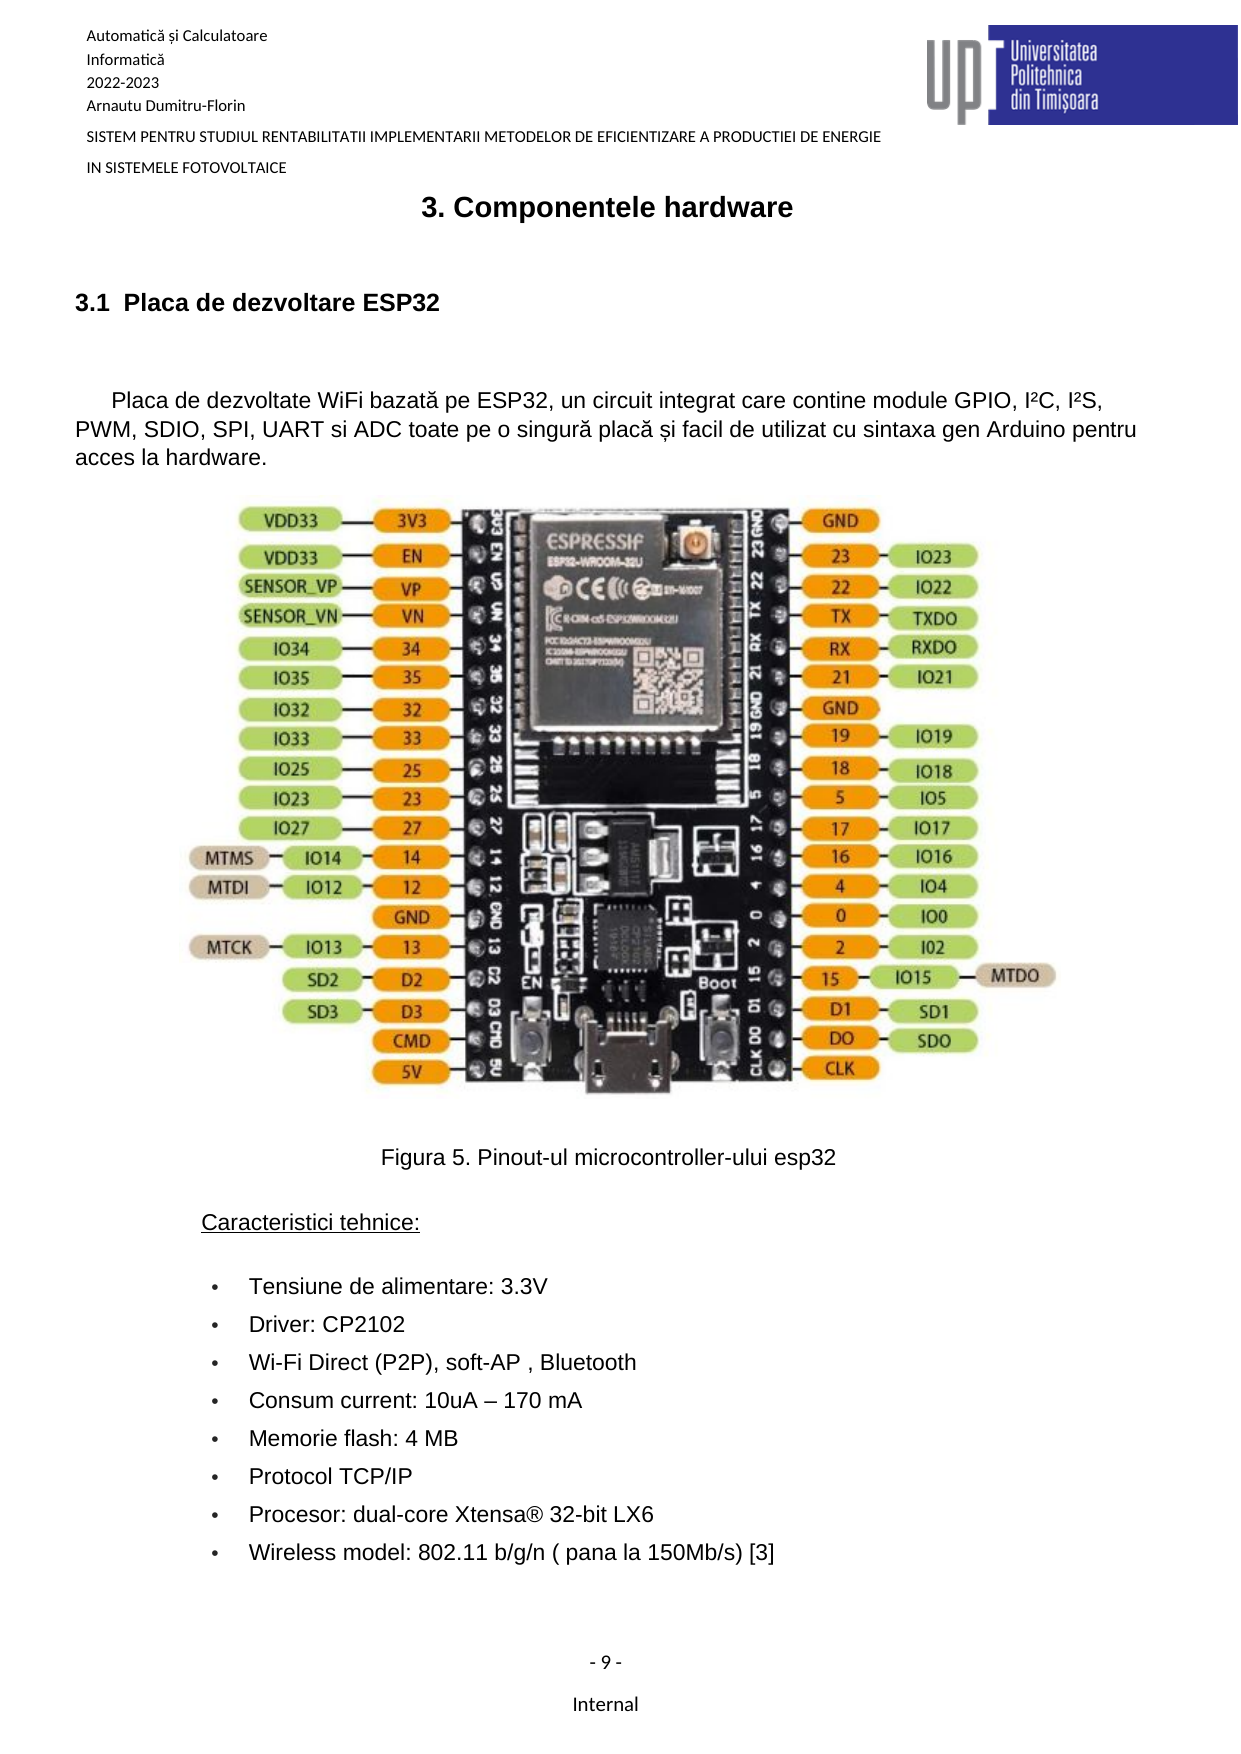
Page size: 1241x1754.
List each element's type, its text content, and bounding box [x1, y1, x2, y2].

picture [927, 25, 1238, 125]
list Wi-Fi Direct (P2P), soft-AP , Bluetooth [211, 1349, 1048, 1375]
text Caracteristici tehnice: [201, 1209, 1165, 1235]
list Procesor: dual-core Xtensa® 32-bit LX6 [211, 1501, 1048, 1527]
list Tensiune de alimentare: 3.3V [211, 1273, 1048, 1299]
list Protocol TCP/IP [211, 1463, 1048, 1489]
picture [179, 495, 1062, 1099]
list Wireless model: 802.11 b/g/n ( pana la 150Mb/s) [3] [211, 1538, 1048, 1565]
list Memorie flash: 4 MB [211, 1425, 1048, 1451]
subtitle 3.1 Placa de dezvoltare ESP32 [75, 288, 1165, 317]
list Driver: CP2102 [211, 1311, 1048, 1337]
text Placa de dezvoltate WiFi bazată pe ESP32, un circuit integrat care contine module GPIO, I²C, I²S, PWM, SDIO, SPI, UART si ADC toate pe o singură placă și facil de utilizat cu sintaxa gen Arduino pentru acces la hardware. [75, 387, 1165, 470]
list Consum current: 10uA – 170 mA [211, 1387, 1048, 1413]
text Figura 5. Pinout-ul microcontroller-ului esp32 [75, 1144, 1142, 1170]
subtitle 3. Componentele hardware [75, 190, 1139, 224]
